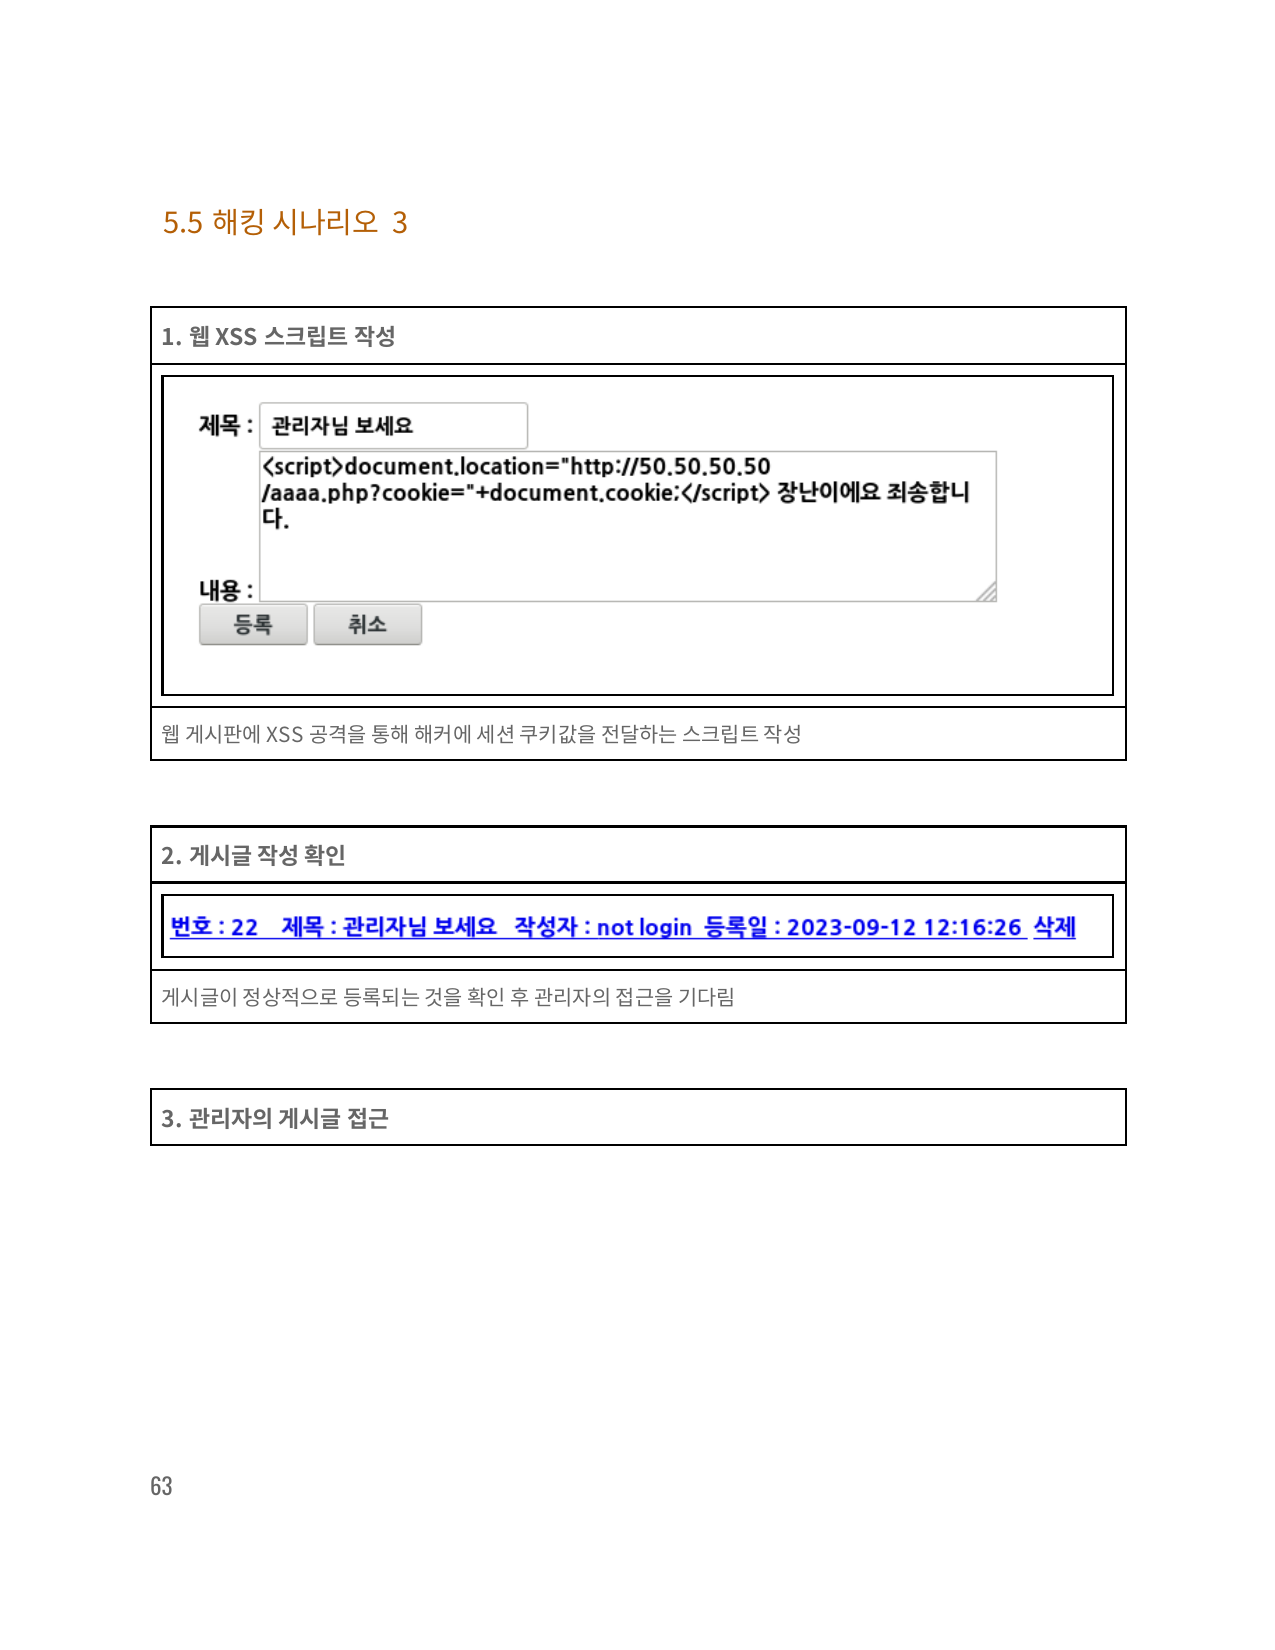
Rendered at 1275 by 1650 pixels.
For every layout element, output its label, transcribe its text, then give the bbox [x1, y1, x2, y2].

table_cell [152, 365, 1125, 706]
table_header 3. 관리자의 게시글 접근 [152, 1090, 1125, 1144]
table_header 2. 게시글 작성 확인 [152, 828, 1125, 881]
picture [164, 377, 1112, 694]
subtitle 5.5 해킹 시나리오 3 [150, 200, 1125, 242]
table_cell 게시글이 정상적으로 등록되는 것을 확인 후 관리자의 접근을 기다림 [152, 971, 1125, 1022]
picture [164, 896, 1112, 956]
table_cell [152, 884, 1125, 969]
table_cell 웹 게시판에 XSS 공격을 통해 해커에 세션 쿠키값을 전달하는 스크립트 작성 [152, 708, 1125, 759]
table_header 1. 웹 XSS 스크립트 작성 [152, 308, 1125, 362]
